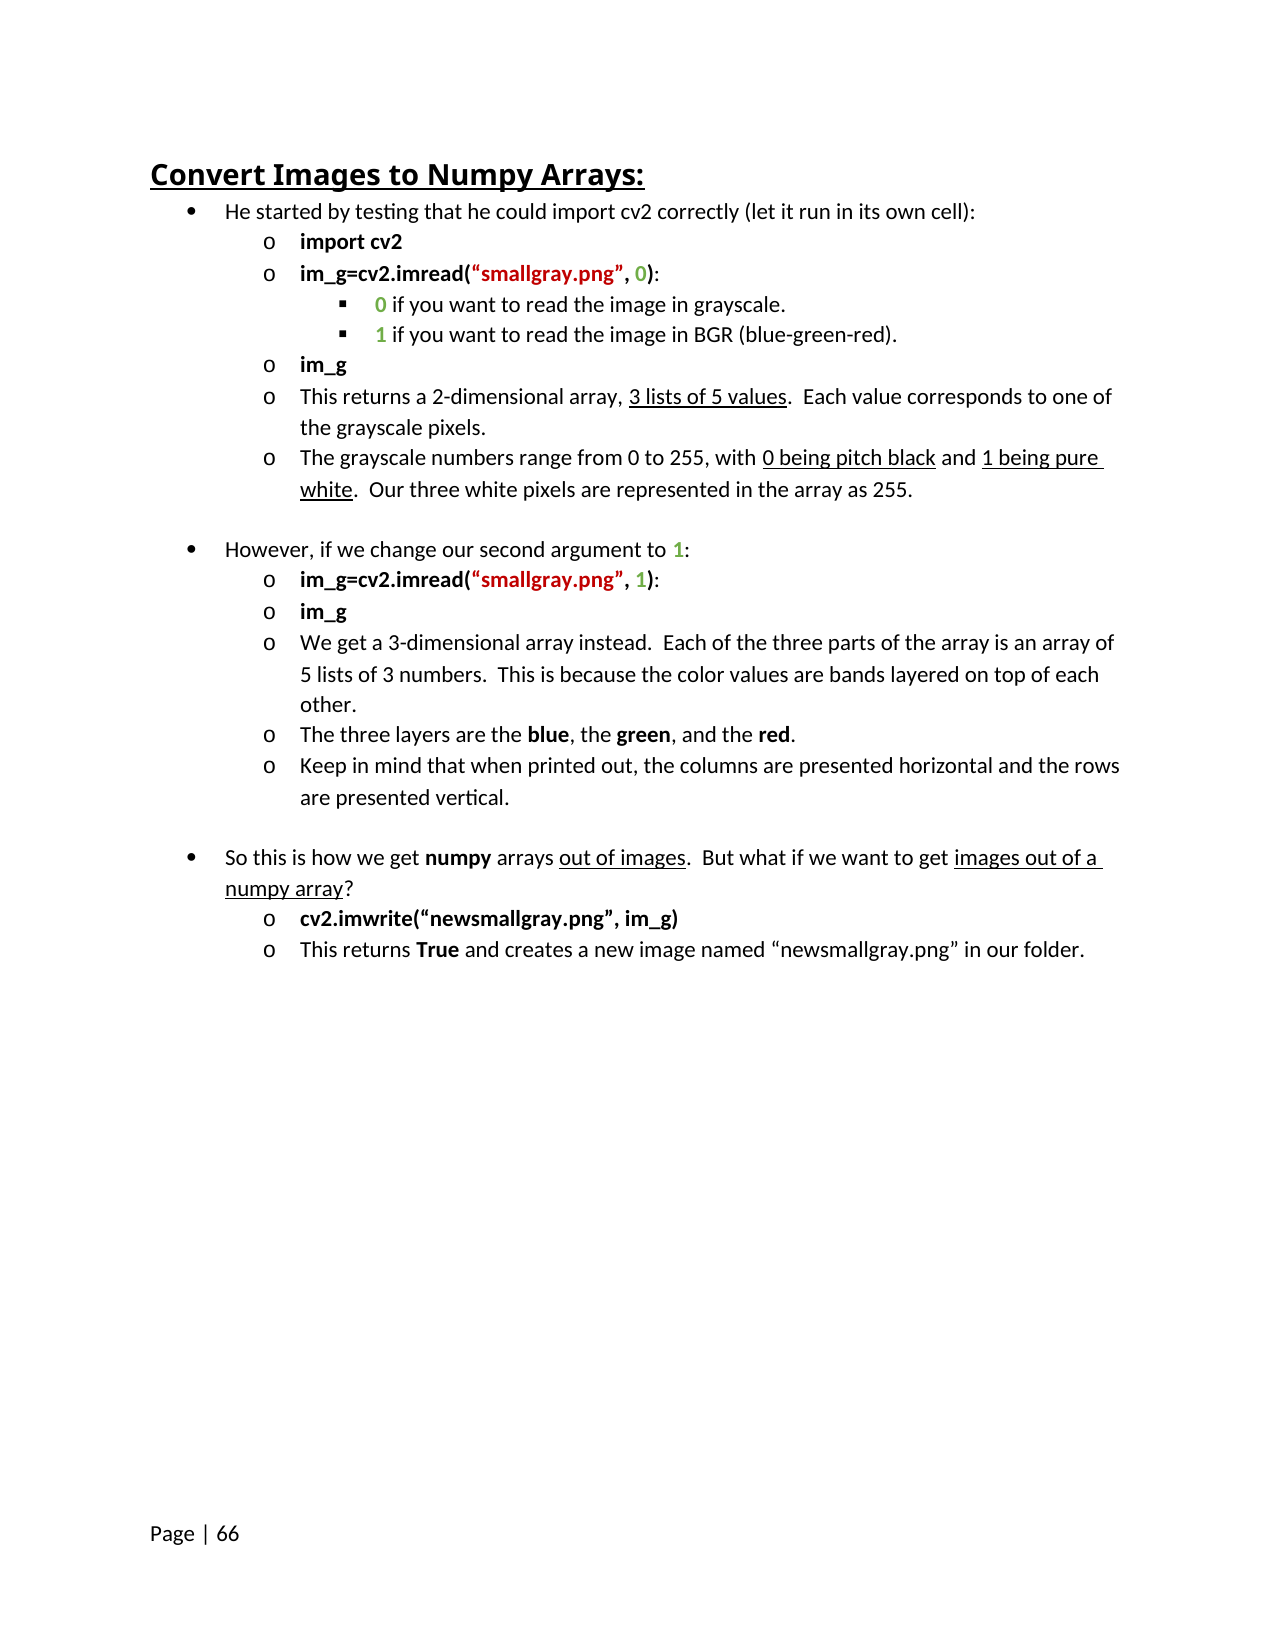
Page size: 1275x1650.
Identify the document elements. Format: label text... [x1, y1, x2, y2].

list The three layers are the blue, the green, and the red. [262, 720, 1125, 749]
list Keep in mind that when printed out, the columns are presented horizontal and the rows are presented vertical. [262, 752, 1125, 811]
list However, if we change our second argument to 1: [187, 535, 1125, 563]
list This returns a 2-dimensional array, 3 lists of 5 values. Each value corresponds to one of the grayscale pixels. [262, 382, 1125, 441]
list 1 if you want to read the image in BGR (blue-green-red). [337, 320, 1125, 348]
list im_g [262, 597, 1125, 626]
list cv2.imwrite(“newsmallgray.png”, im_g) [262, 904, 1125, 933]
list im_g=cv2.imread(“smallgray.png”, 0): [262, 259, 1125, 288]
list We get a 3-dimensional array instead. Each of the three parts of the array is an array of 5 lists of 3 numbers. This is because the color values are bands layered on top of each other. [262, 628, 1125, 718]
list import cv2 [262, 227, 1125, 256]
list He started by testing that he could import cv2 correctly (let it run in its own cell): [187, 197, 1125, 225]
list im_g=cv2.imread(“smallgray.png”, 1): [262, 566, 1125, 595]
subtitle Convert Images to Numpy Arrays: [150, 154, 1125, 194]
list So this is how we get numpy arrays out of images. But what if we want to get images out of a numpy array? [187, 843, 1125, 902]
list This returns True and creates a new image named “newsmallgray.png” in our folder. [262, 935, 1125, 964]
list im_g [262, 351, 1125, 380]
list 0 if you want to read the image in grayscale. [337, 290, 1125, 318]
list The grayscale numbers range from 0 to 255, with 0 being pitch black and 1 being pure white. Our three white pixels are represented in the array as 255. [262, 443, 1125, 503]
